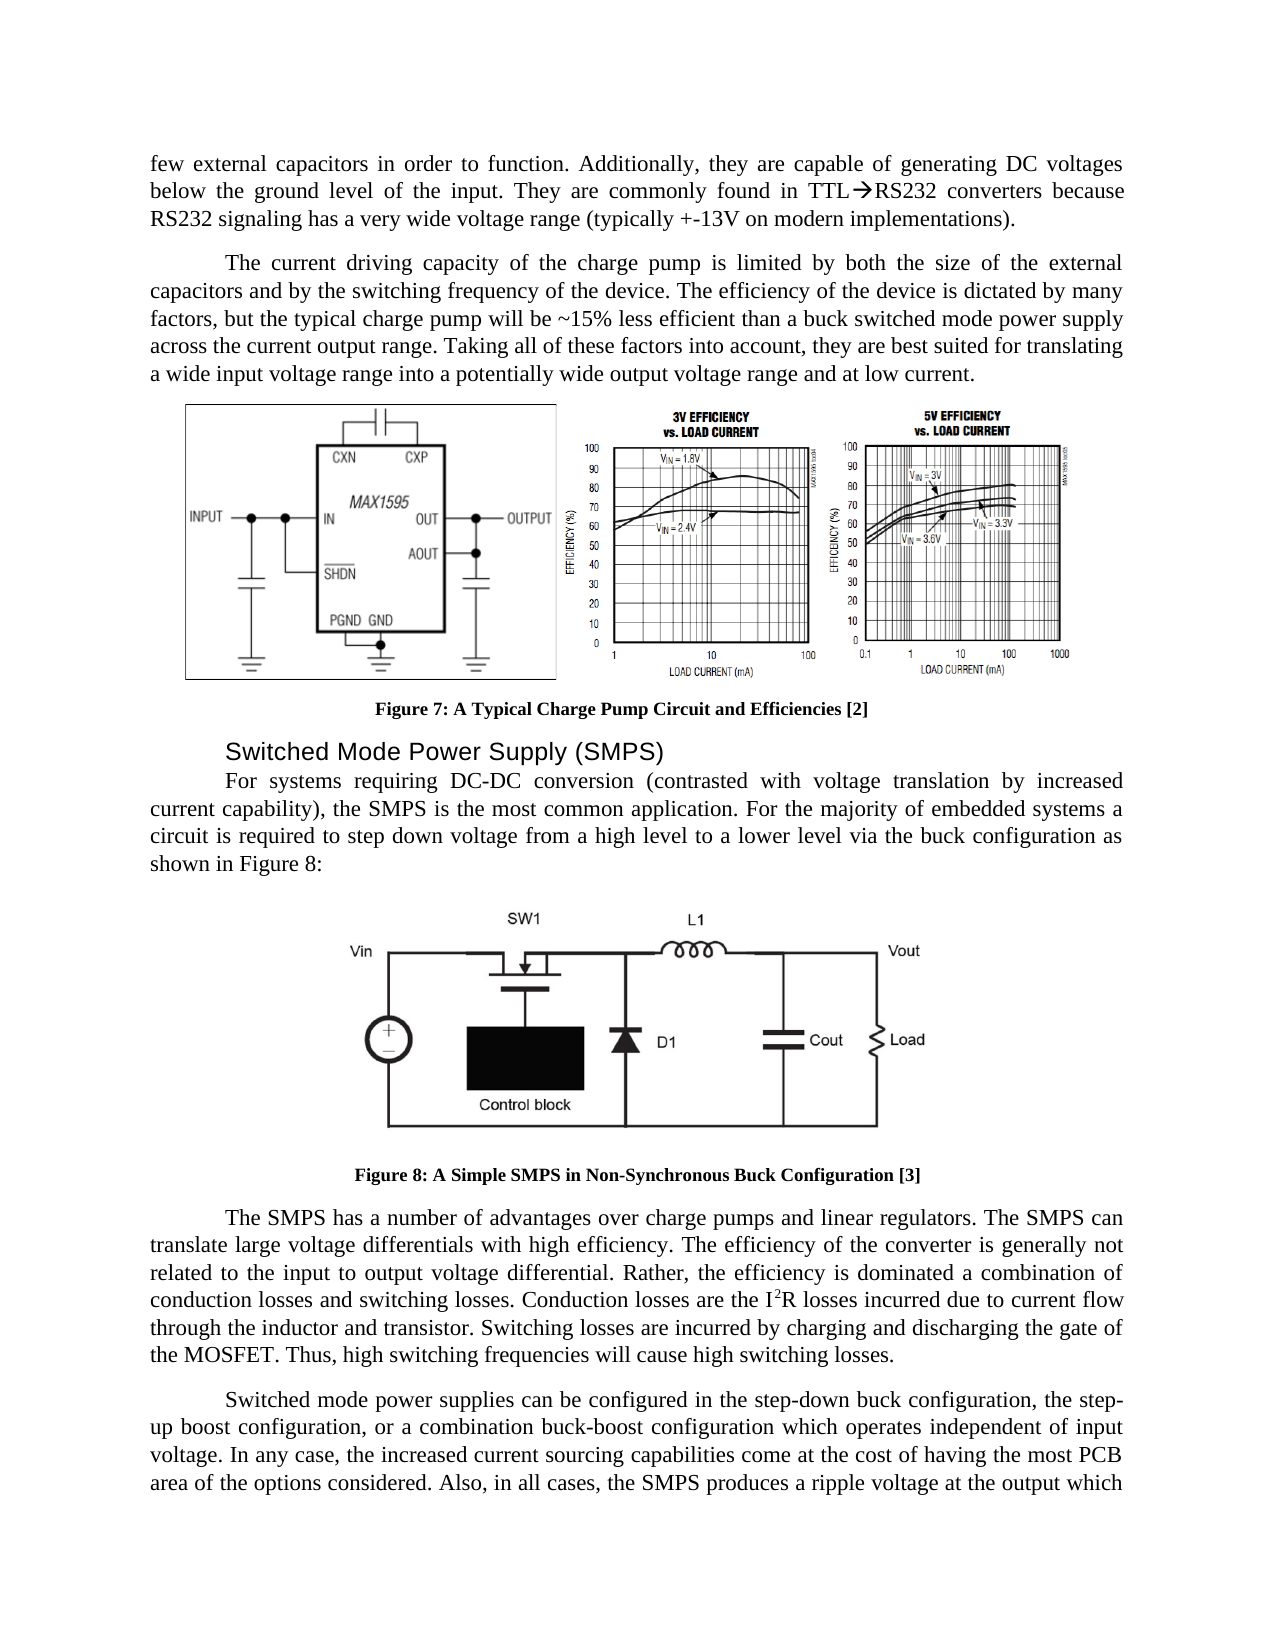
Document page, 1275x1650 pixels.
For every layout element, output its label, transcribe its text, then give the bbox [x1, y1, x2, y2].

picture [341, 894, 934, 1147]
text Figure 8: A Simple SMPS in Non-Synchronous Buck Configuration [150, 1164, 1125, 1186]
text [150, 1386, 1125, 1495]
subtitle Switched Mode Power Supply (SMPS) [150, 737, 1125, 766]
text For systems requiring DC-DC conversion (contrasted with voltage translation by increased current capability), the SMPS is the most common application. For the majority of embedded systems a circuit is required to step down voltage from a high level to a lower level via the buck configuration as shown in Figure 8: [150, 767, 1125, 876]
text The SMPS has a number of advantages over charge pumps and linear regulators. The SMPS can translate large voltage differentials with high efficiency. The efficiency of the converter is generally not related to the input to output voltage differential. Rather, the efficiency is dominated a combination of conduction losses and switching losses. Conduction losses are the I2R losses incurred due to current flow through the inductor and transistor. Switching losses are incurred by charging and discharging the gate of the MOSFET. Thus, high switching frequencies will cause high switching losses. [150, 1203, 1125, 1368]
text The current driving capacity of the charge pump is limited by both the size of the external capacitors and by the switching frequency of the device. The efficiency of the device is dictated by many factors, but the typical charge pump will be ~15% less efficient than a buck switched mode power supply across the current output range. Taking all of these factors into account, they are best suited for translating a wide input voltage range into a potentially wide output voltage range and at low current. [150, 249, 1125, 386]
picture [185, 404, 1090, 680]
text Figure 7: A Typical Charge Pump Circuit and Efficiencies [150, 698, 1125, 719]
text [150, 150, 1125, 232]
